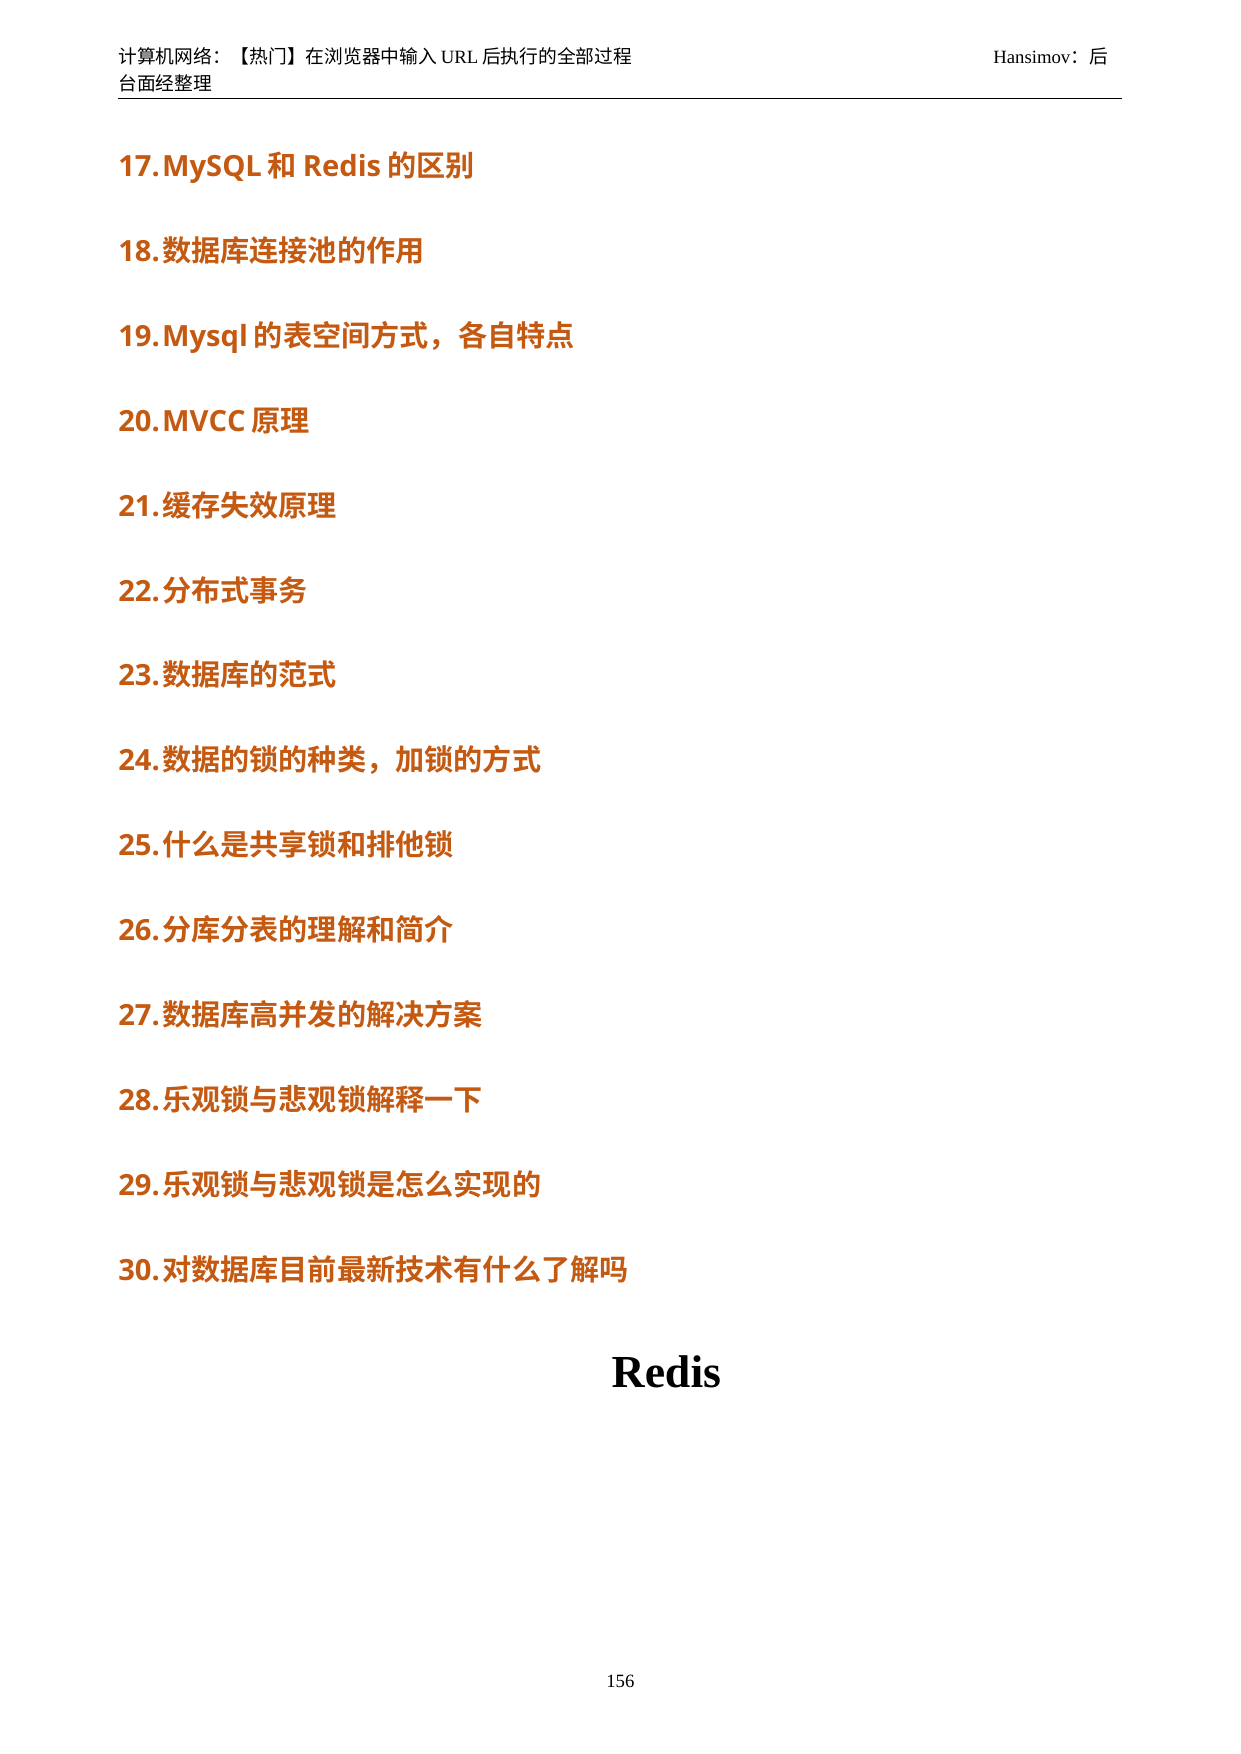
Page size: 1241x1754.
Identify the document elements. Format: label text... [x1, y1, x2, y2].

subtitle 缓存失效原理 [118, 469, 1122, 537]
subtitle 乐观锁与悲观锁解释一下 [118, 1064, 1097, 1132]
subtitle MySQL和Redis的区别 [118, 130, 1122, 198]
subtitle Mysql的表空间方式，各自特点 [118, 300, 1097, 368]
subtitle 数据库连接池的作用 [118, 215, 1097, 283]
subtitle 数据的锁的种类，加锁的方式 [118, 724, 1097, 792]
subtitle 什么是共享锁和排他锁 [118, 809, 1097, 877]
subtitle 数据库高并发的解决方案 [118, 979, 1097, 1047]
subtitle 分布式事务 [118, 554, 1097, 622]
subtitle Redis [118, 1337, 1122, 1405]
subtitle 乐观锁与悲观锁是怎么实现的 [118, 1149, 1097, 1217]
subtitle 对数据库目前最新技术有什么了解吗 [118, 1233, 1097, 1301]
subtitle 分库分表的理解和简介 [118, 894, 1097, 962]
subtitle MVCC原理 [118, 384, 1122, 452]
subtitle 数据库的范式 [118, 639, 1097, 707]
